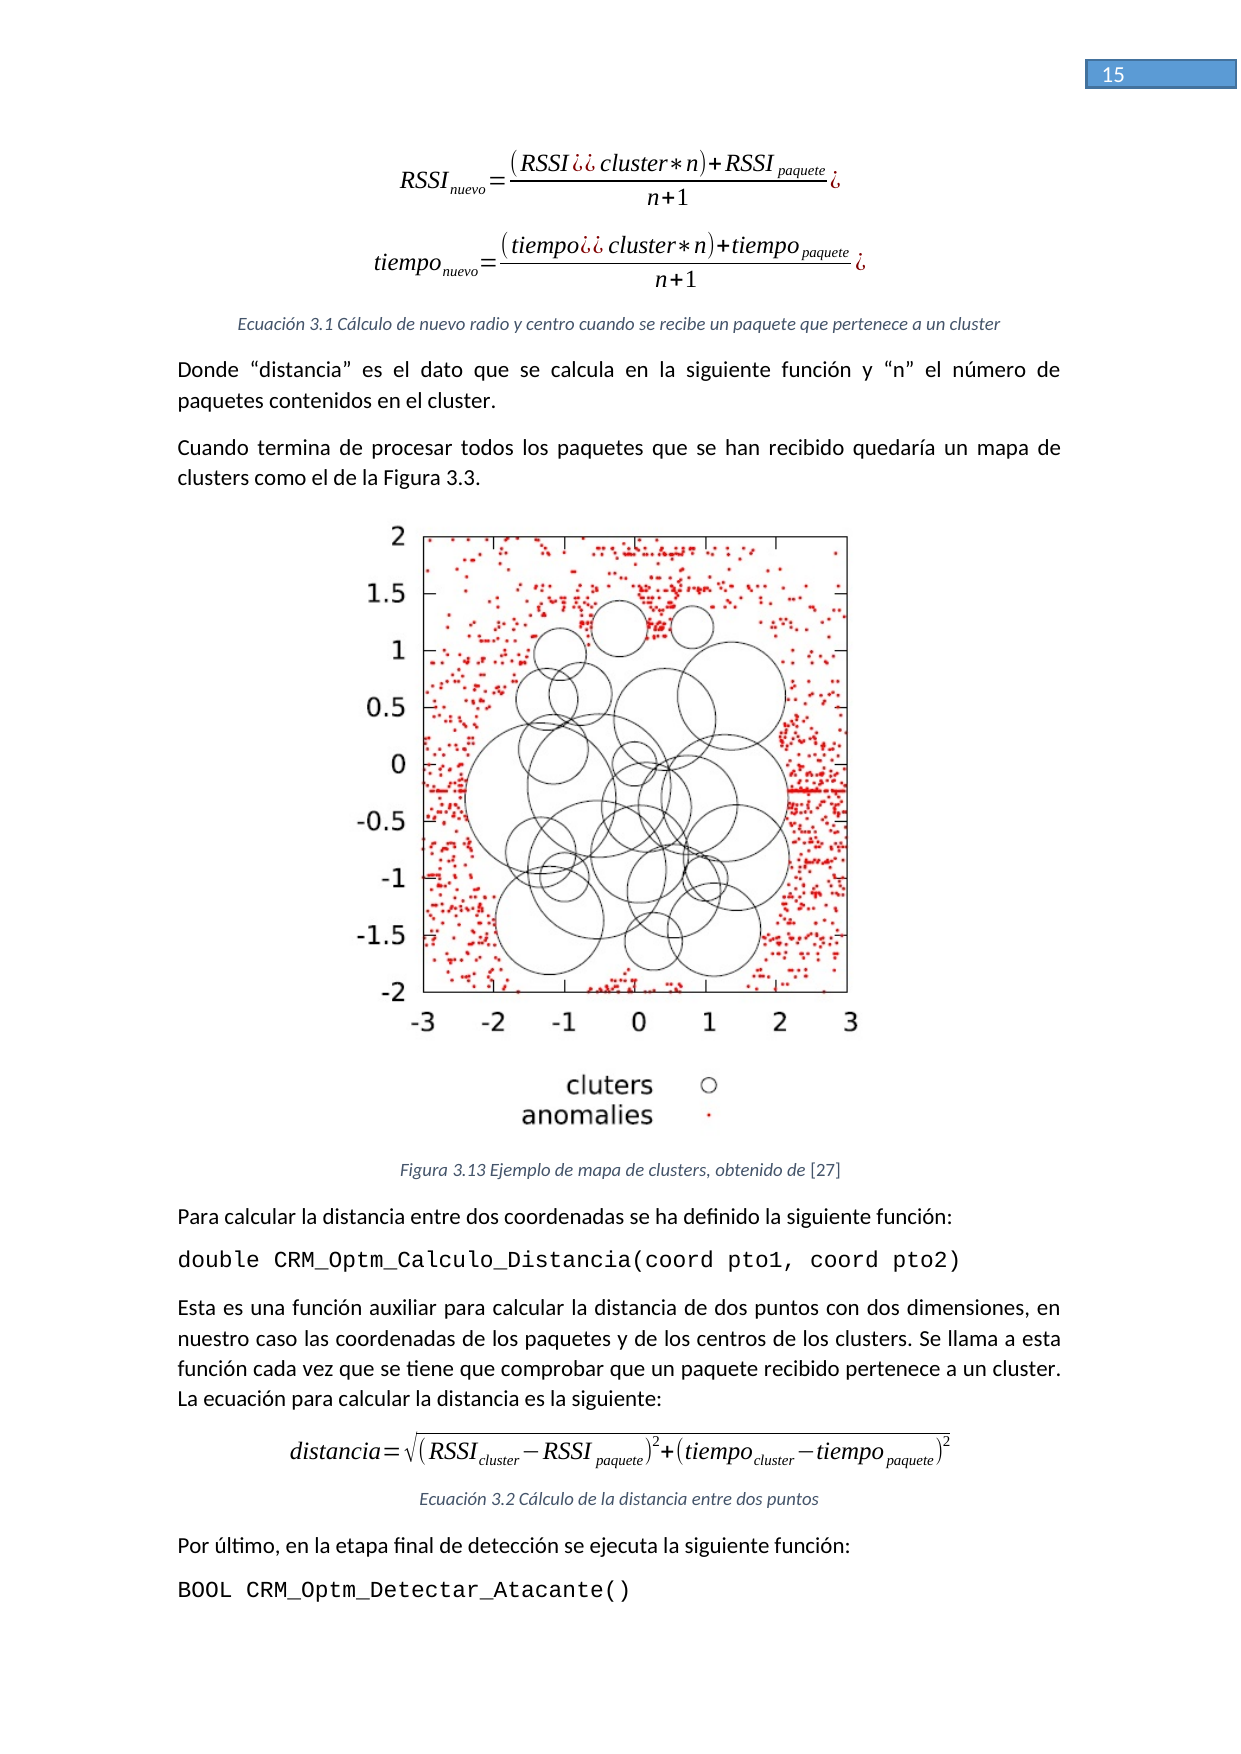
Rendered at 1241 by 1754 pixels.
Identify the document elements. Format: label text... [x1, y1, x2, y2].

text Esta es una función auxiliar para calcular la distancia de dos puntos con dos dimensiones, en nuestro caso las coordenadas de los paquetes y de los centros de los clusters. Se llama a esta función cada vez que se tiene que comprobar que un paquete recibido pertenece a un cluster. La ecuación para calcular la distancia es la siguiente: [177, 1293, 1063, 1412]
text Para calcular la distancia entre dos coordenadas se ha definido la siguiente función: [177, 1202, 1063, 1230]
text Por último, en la etapa final de detección se ejecuta la siguiente función: [177, 1531, 1063, 1559]
picture [341, 509, 900, 1140]
text Cuando termina de procesar todos los paquetes que se han recibido quedaría un mapa de clusters como el de la Figura 3.3. [177, 433, 1063, 491]
text Donde “distancia” es el dato que se calcula en la siguiente función y “n” el número de paquetes contenidos en el cluster. [177, 356, 1063, 414]
text BOOL CRM_Optm_Detectar_Atacante() [177, 1578, 1063, 1604]
text double CRM_Optm_Calculo_Distancia(coord pto1, coord pto2) [177, 1249, 1063, 1275]
